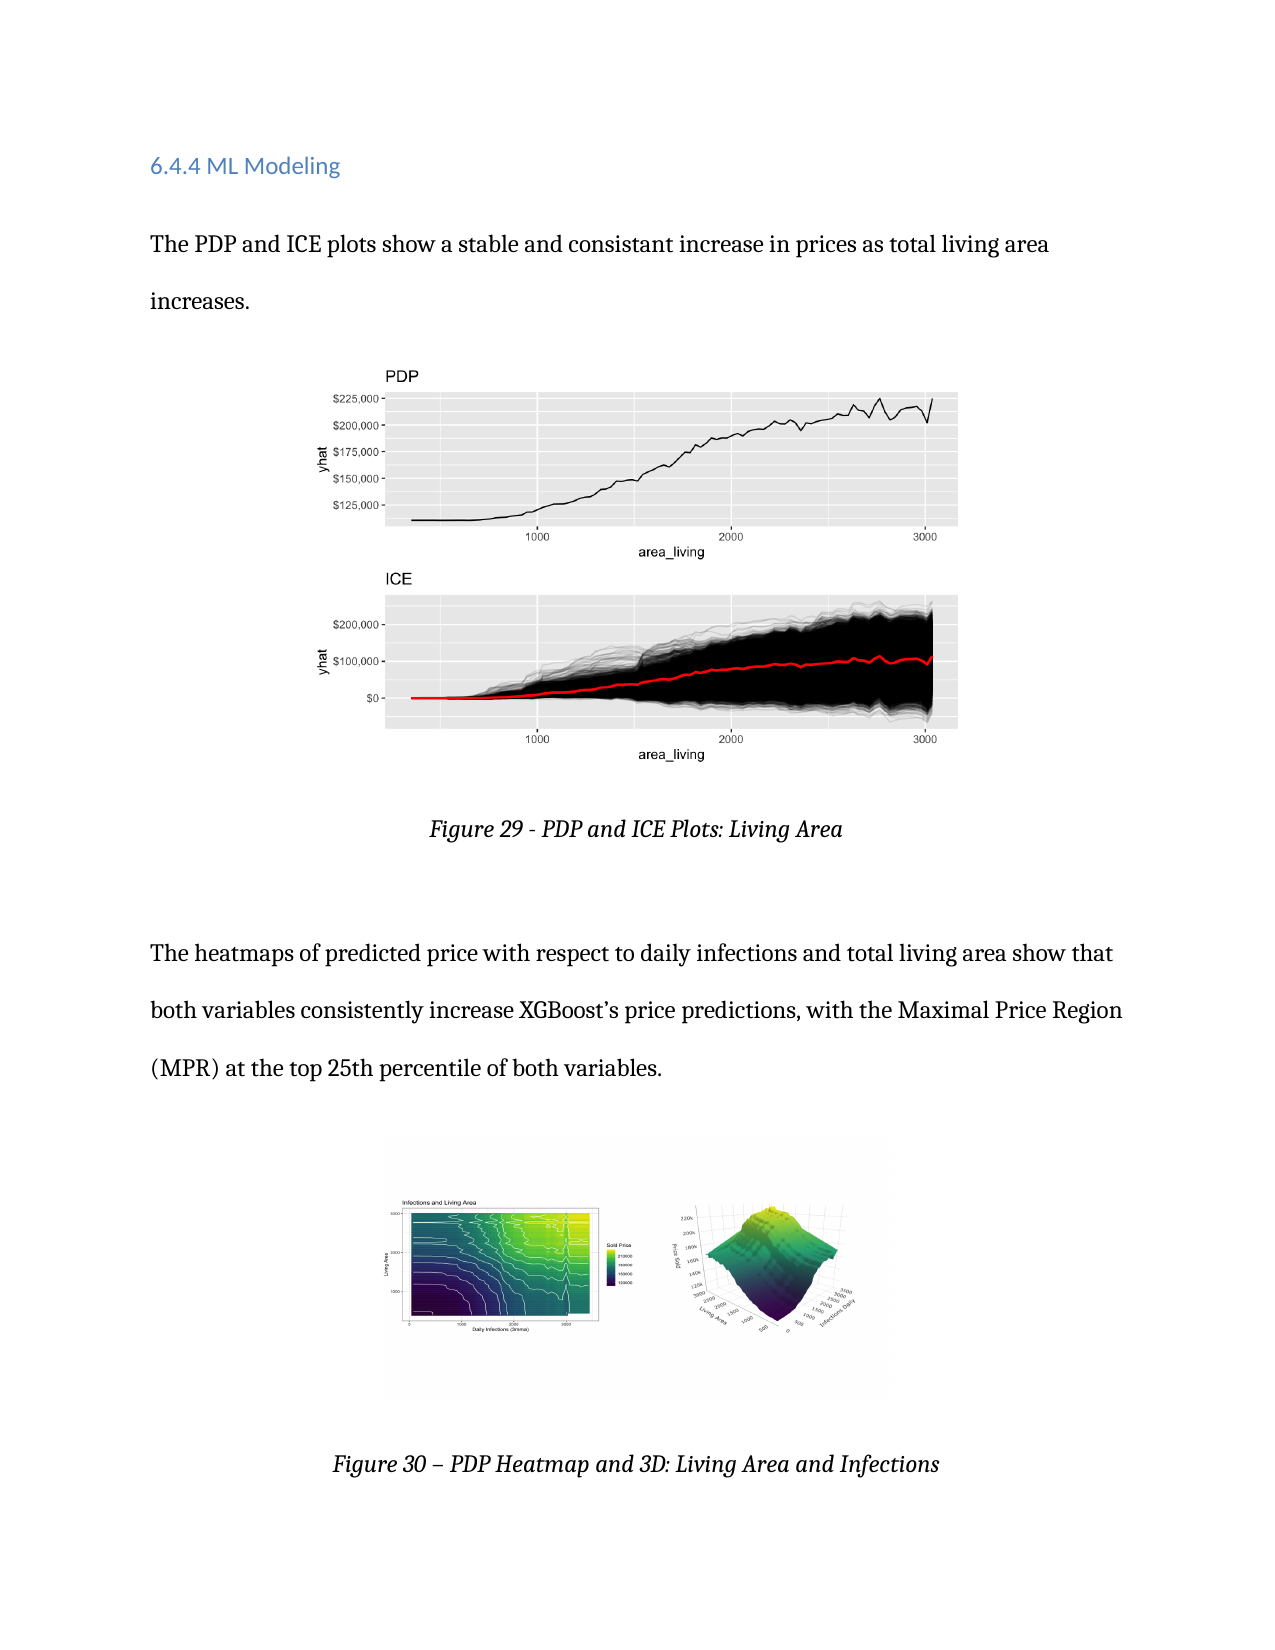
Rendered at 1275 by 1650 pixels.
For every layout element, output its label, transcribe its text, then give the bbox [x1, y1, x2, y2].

text Figure 29 - PDP and ICE Plots: Living Area [150, 815, 1125, 844]
text The PDP and ICE plots show a stable and consistant increase in prices as total living area increases. [150, 230, 1125, 316]
text Figure 30 – PDP Heatmap and 3D: Living Area and Infections [150, 1449, 1125, 1478]
picture [381, 1130, 894, 1402]
text The heatmaps of predicted price with respect to daily infections and total living area show that both variables consistently increase XGBoost’s price predictions, with the Maximal Price Region (MPR) at the top 25th percentile of both variables. [150, 939, 1125, 1083]
picture [310, 363, 965, 768]
subtitle 6.4.4 ML Modeling [150, 150, 1125, 181]
